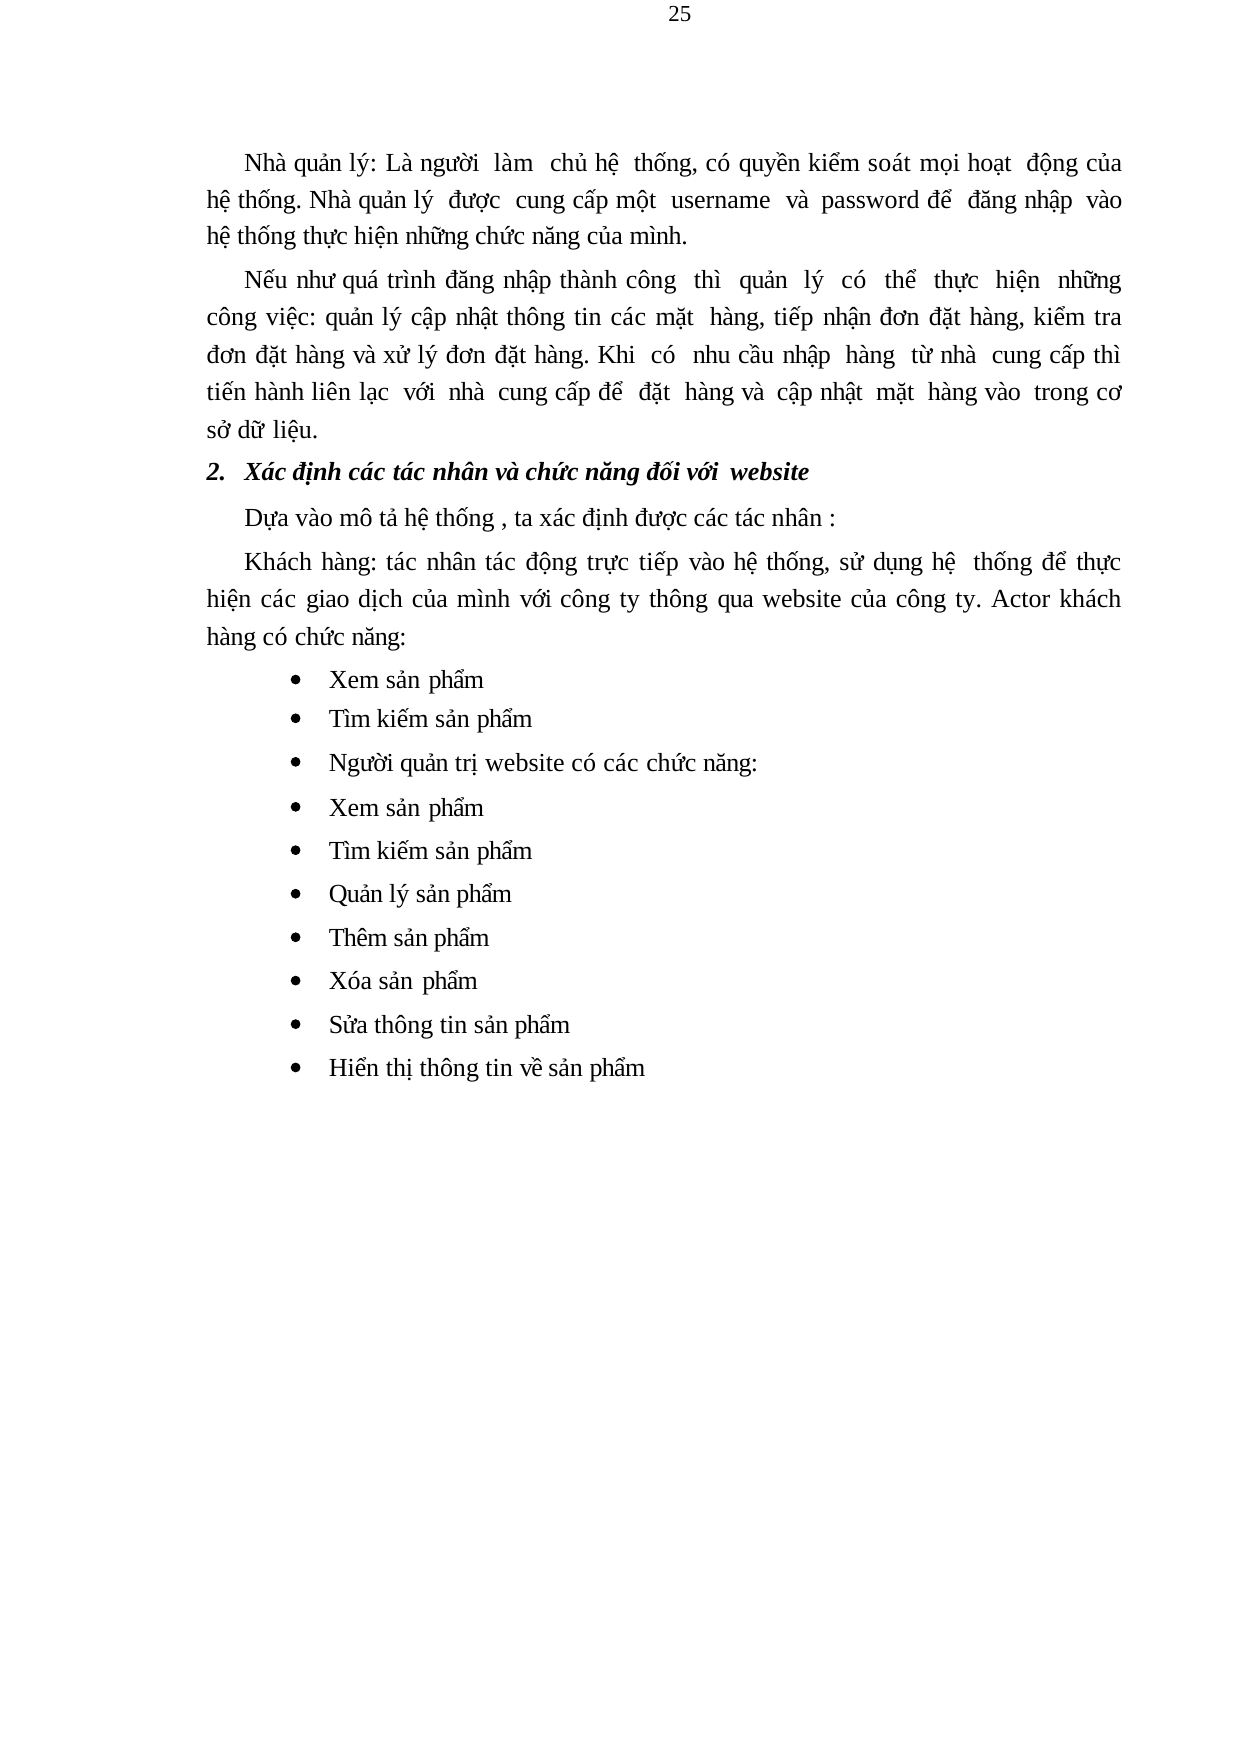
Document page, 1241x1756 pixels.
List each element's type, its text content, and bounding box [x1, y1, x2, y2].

list Xem sản phẩm [291, 792, 1184, 822]
list Thêm sản phẩm [291, 922, 1184, 952]
list Tìm kiếm sản phẩm [291, 835, 1184, 865]
list Xóa sản phẩm [291, 965, 1184, 995]
list Xem sản phẩm [291, 664, 1184, 694]
text Khách hàng: tác nhân tác động trực tiếp vào hệ thống, sử dụng hệ thống để thực hiện các giao dịch của mình với công ty thông qua website của công ty. Actor khách hàng có chức năng: [206, 546, 1122, 651]
list Hiển thị thông tin về sản phẩm [291, 1052, 1184, 1082]
list Tìm kiếm sản phẩm [291, 703, 1184, 733]
text Dựa vào mô tả hệ thống , ta xác định được các tác nhân : [244, 502, 1184, 532]
list Sửa thông tin sản phẩm [291, 1009, 1184, 1039]
text Nếu như quá trình đăng nhập thành công thì quản lý có thể thực hiện những công việc: quản lý cập nhật thông tin các mặt hàng, tiếp nhận đơn đặt hàng, kiểm tra đơn đặt hàng và xử lý đơn đặt hàng. Khi có nhu cầu nhập hàng từ nhà cung cấp thì tiến hành liên lạc với nhà cung cấp để đặt hàng và cập nhật mặt hàng vào trong cơ sở dữ liệu. [206, 264, 1122, 444]
list Người quản trị website có các chức năng: [291, 747, 1184, 777]
text Nhà quản lý: Là người làm chủ hệ thống, có quyền kiểm soát mọi hoạt động của hệ thống. Nhà quản lý được cung cấp một username và password để đăng nhập vào hệ thống thực hiện những chức năng của mình. [206, 147, 1122, 250]
subtitle Xác định các tác nhân và chức năng đối với website [206, 456, 1184, 486]
list Quản lý sản phẩm [291, 878, 1184, 908]
